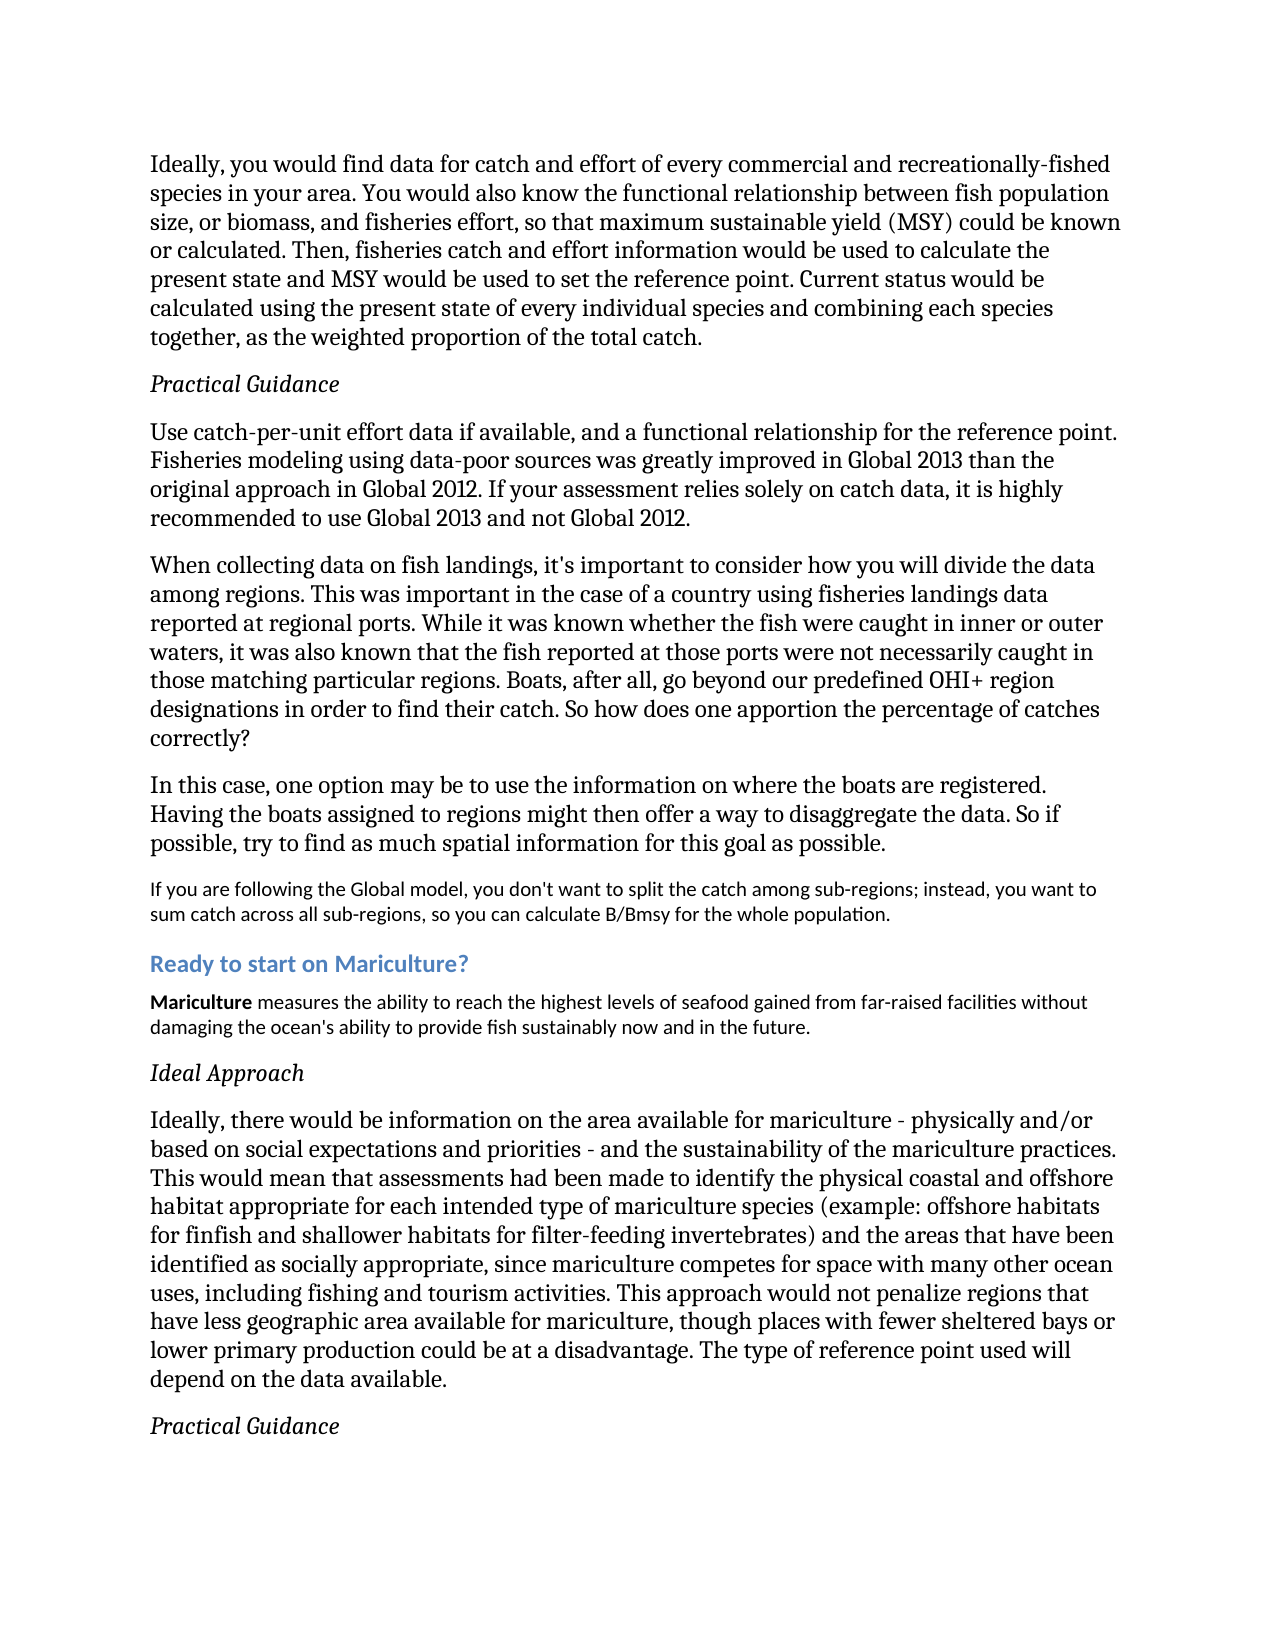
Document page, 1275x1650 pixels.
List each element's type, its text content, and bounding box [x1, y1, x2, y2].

text Ideally, there would be information on the area available for mariculture - physically and/or based on social expectations and priorities - and the sustainability of the mariculture practices. This would mean that assessments had been made to identify the physical coastal and offshore habitat appropriate for each intended type of mariculture species (example: offshore habitats for finfish and shallower habitats for filter-feeding invertebrates) and the areas that have been identified as socially appropriate, since mariculture competes for space with many other ocean uses, including fishing and tourism activities. This approach would not penalize regions that have less geographic area available for mariculture, though places with fewer sheltered bays or lower primary production could be at a disadvantage. The type of reference point used will depend on the data available. [150, 1106, 1125, 1393]
text If you are following the Global model, you don't want to split the catch among sub-regions; instead, you want to sum catch across all sub-regions, so you can calculate B/Bmsy for the whole population. [150, 876, 1125, 927]
text Practical Guidance [150, 370, 1125, 399]
text Use catch-per-unit effort data if available, and a functional relationship for the reference point. Fisheries modeling using data-poor sources was greatly improved in Global 2013 than the original approach in Global 2012. If your assessment relies solely on catch data, it is highly recommended to use Global 2013 and not Global 2012. [150, 417, 1125, 532]
text Ideal Approach [150, 1058, 1125, 1087]
text Ideally, you would find data for catch and effort of every commercial and recreationally-fished species in your area. You would also know the functional relationship between fish population size, or biomass, and fisheries effort, so that maximum sustainable yield (MSY) could be known or calculated. Then, fisheries catch and effort information would be used to calculate the present state and MSY would be used to set the reference point. Current status would be calculated using the present state of every individual species and combining each species together, as the weighted proportion of the total catch. [150, 150, 1125, 351]
text Mariculture measures the ability to reach the highest levels of seafood gained from far-raised facilities without damaging the ocean's ability to provide fish sustainably now and in the future. [150, 989, 1125, 1040]
text When collecting data on fish landings, it's important to consider how you will divide the data among regions. This was important in the case of a country using fisheries landings data reported at regional ports. While it was known whether the fish were caught in inner or outer waters, it was also known that the fish reported at those ports were not necessarily caught in those matching particular regions. Boats, after all, go beyond our predefined OHI+ region designations in order to find their catch. So how does one apportion the percentage of catches correctly? [150, 551, 1125, 752]
text In this case, one option may be to use the information on where the boats are registered. Having the boats assigned to regions might then offer a way to disaggregate the data. So if possible, try to find as much spatial information for this goal as possible. [150, 771, 1125, 857]
text Practical Guidance [150, 1412, 1125, 1441]
subtitle Ready to start on Mariculture? [150, 948, 1125, 978]
